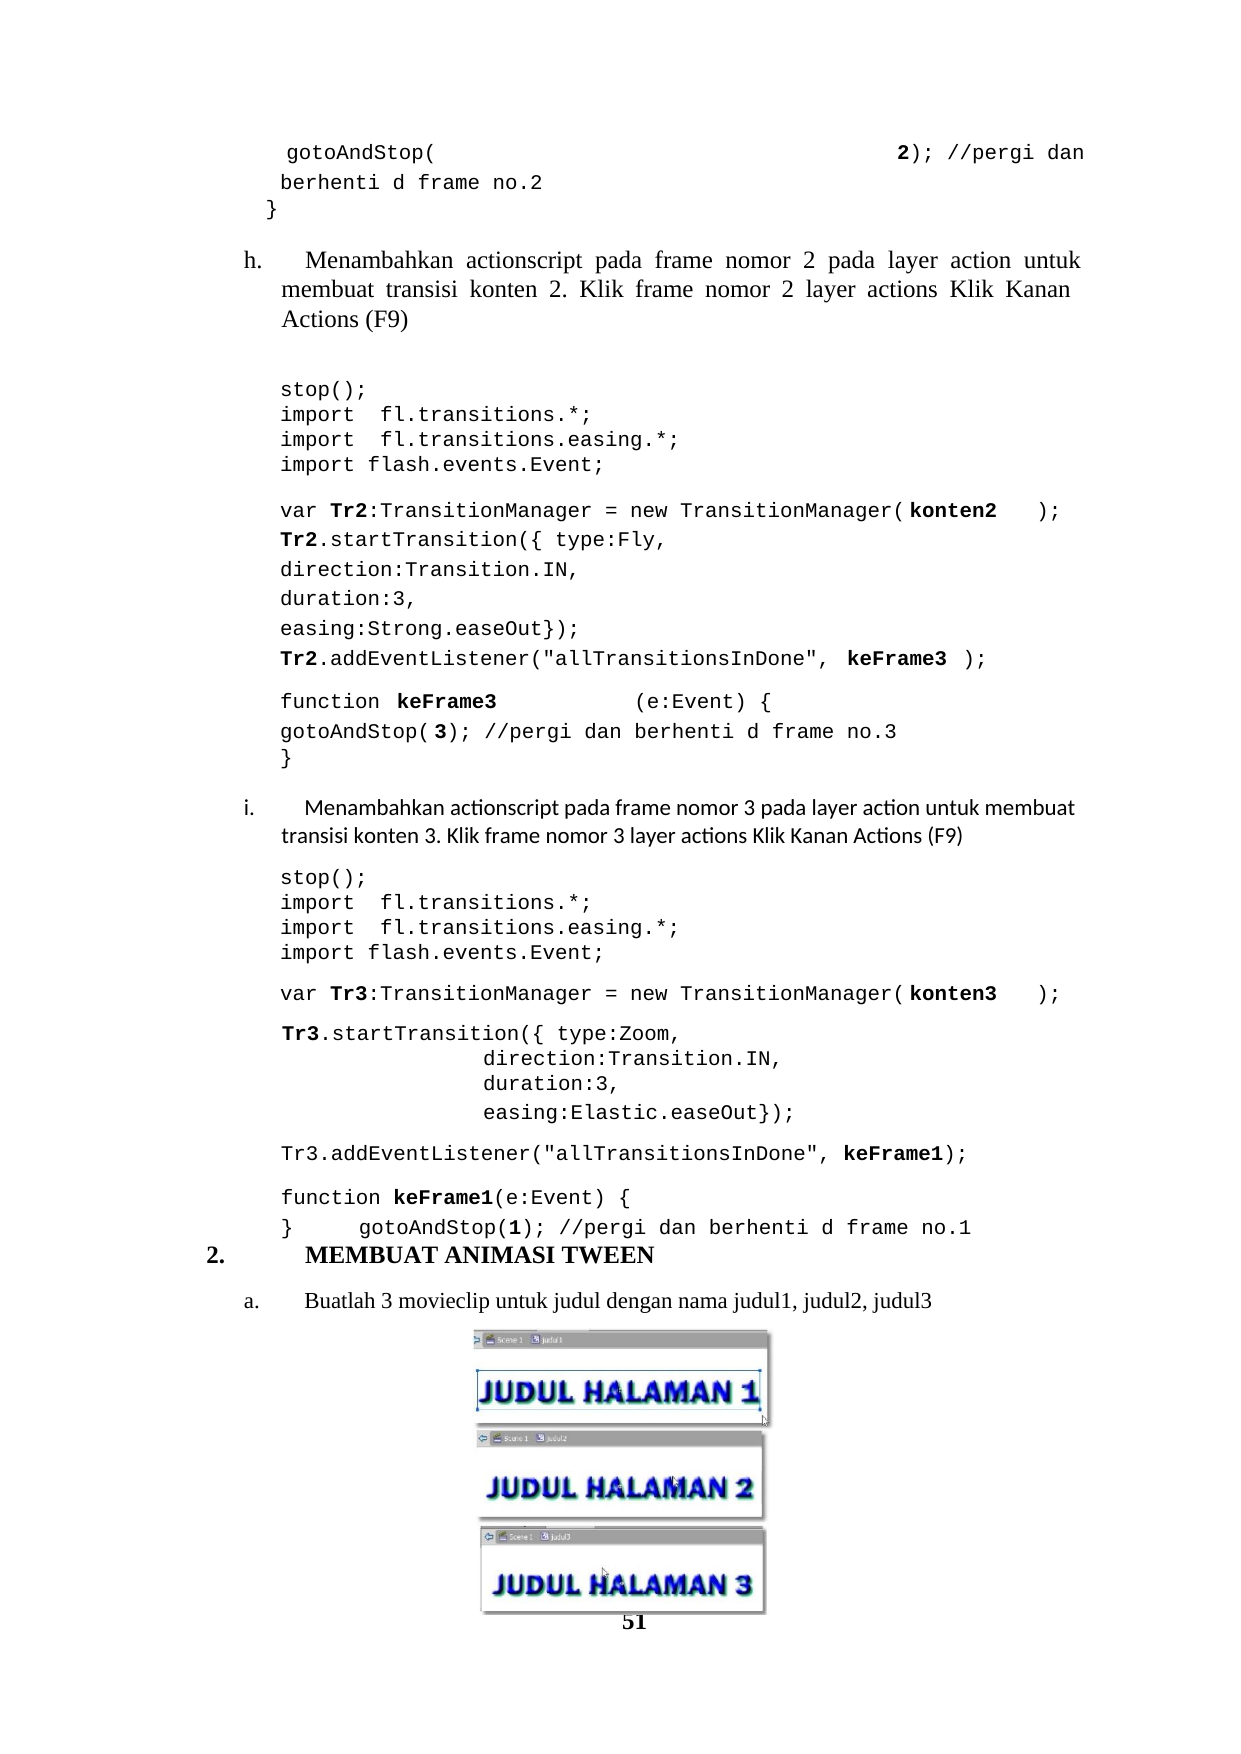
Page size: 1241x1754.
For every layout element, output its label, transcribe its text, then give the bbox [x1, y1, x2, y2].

text gotoAndStop(1); //pergi dan berhenti d frame no.1 [358, 1211, 1165, 1240]
text function keFrame3 (e:Event) { [280, 685, 1171, 715]
text import fl.transitions.easing.*; [280, 914, 1171, 939]
picture [472, 1328, 774, 1615]
text direction:Transition.IN, [280, 552, 1171, 582]
text function keFrame1(e:Event) { [281, 1181, 1171, 1211]
text 51 [622, 1605, 1168, 1635]
text transisi konten 3. Klik frame nomor 3 layer actions Klik Kanan Actions (F9) [281, 821, 1167, 849]
text var Tr2:TransitionManager = new TransitionManager( konten2 ); [280, 497, 1171, 522]
list MEMBUAT ANIMASI TWEEN [206, 1240, 1168, 1270]
text stop(); [280, 864, 1171, 889]
text var Tr3:TransitionManager = new TransitionManager( konten3 ); [280, 981, 1171, 1006]
text } [265, 195, 1171, 220]
text Tr2.startTransition({ type:Fly, [280, 522, 1171, 552]
list Menambahkan actionscript pada frame nomor 2 pada layer action untuk [244, 245, 1168, 274]
text Tr3.startTransition({ type:Zoom, [282, 1020, 1171, 1045]
text easing:Strong.easeOut}); [280, 612, 1171, 641]
text gotoAndStop( 2); //pergi dan berhenti d frame no.2 [280, 136, 1171, 195]
text membuat transisi konten 2. Klik frame nomor 2 layer actions Klik Kanan Actions (F9) [281, 274, 1072, 333]
text import fl.transitions.*; [280, 402, 1171, 427]
text } [280, 744, 1171, 769]
text direction:Transition.IN, [483, 1045, 1171, 1070]
list Menambahkan actionscript pada frame nomor 3 pada layer action untuk membuat [244, 793, 1167, 821]
text Tr2.addEventListener("allTransitionsInDone", keFrame3 ); [280, 641, 1171, 671]
text gotoAndStop( 3); //pergi dan berhenti d frame no.3 [280, 715, 1171, 744]
text stop(); [280, 377, 1171, 402]
list Buatlah 3 movieclip untuk judul dengan nama judul1, judul2, judul3 [244, 1287, 1168, 1314]
text } [281, 1211, 352, 1240]
text import fl.transitions.*; [280, 889, 1171, 914]
text Tr3.addEventListener("allTransitionsInDone", keFrame1); [281, 1137, 1171, 1167]
text import flash.events.Event; [280, 452, 1171, 477]
text import flash.events.Event; [280, 939, 1171, 964]
text duration:3, [280, 582, 1171, 612]
text duration:3, [483, 1070, 1171, 1095]
text import fl.transitions.easing.*; [280, 427, 1171, 452]
text easing:Elastic.easeOut}); [483, 1095, 1171, 1125]
